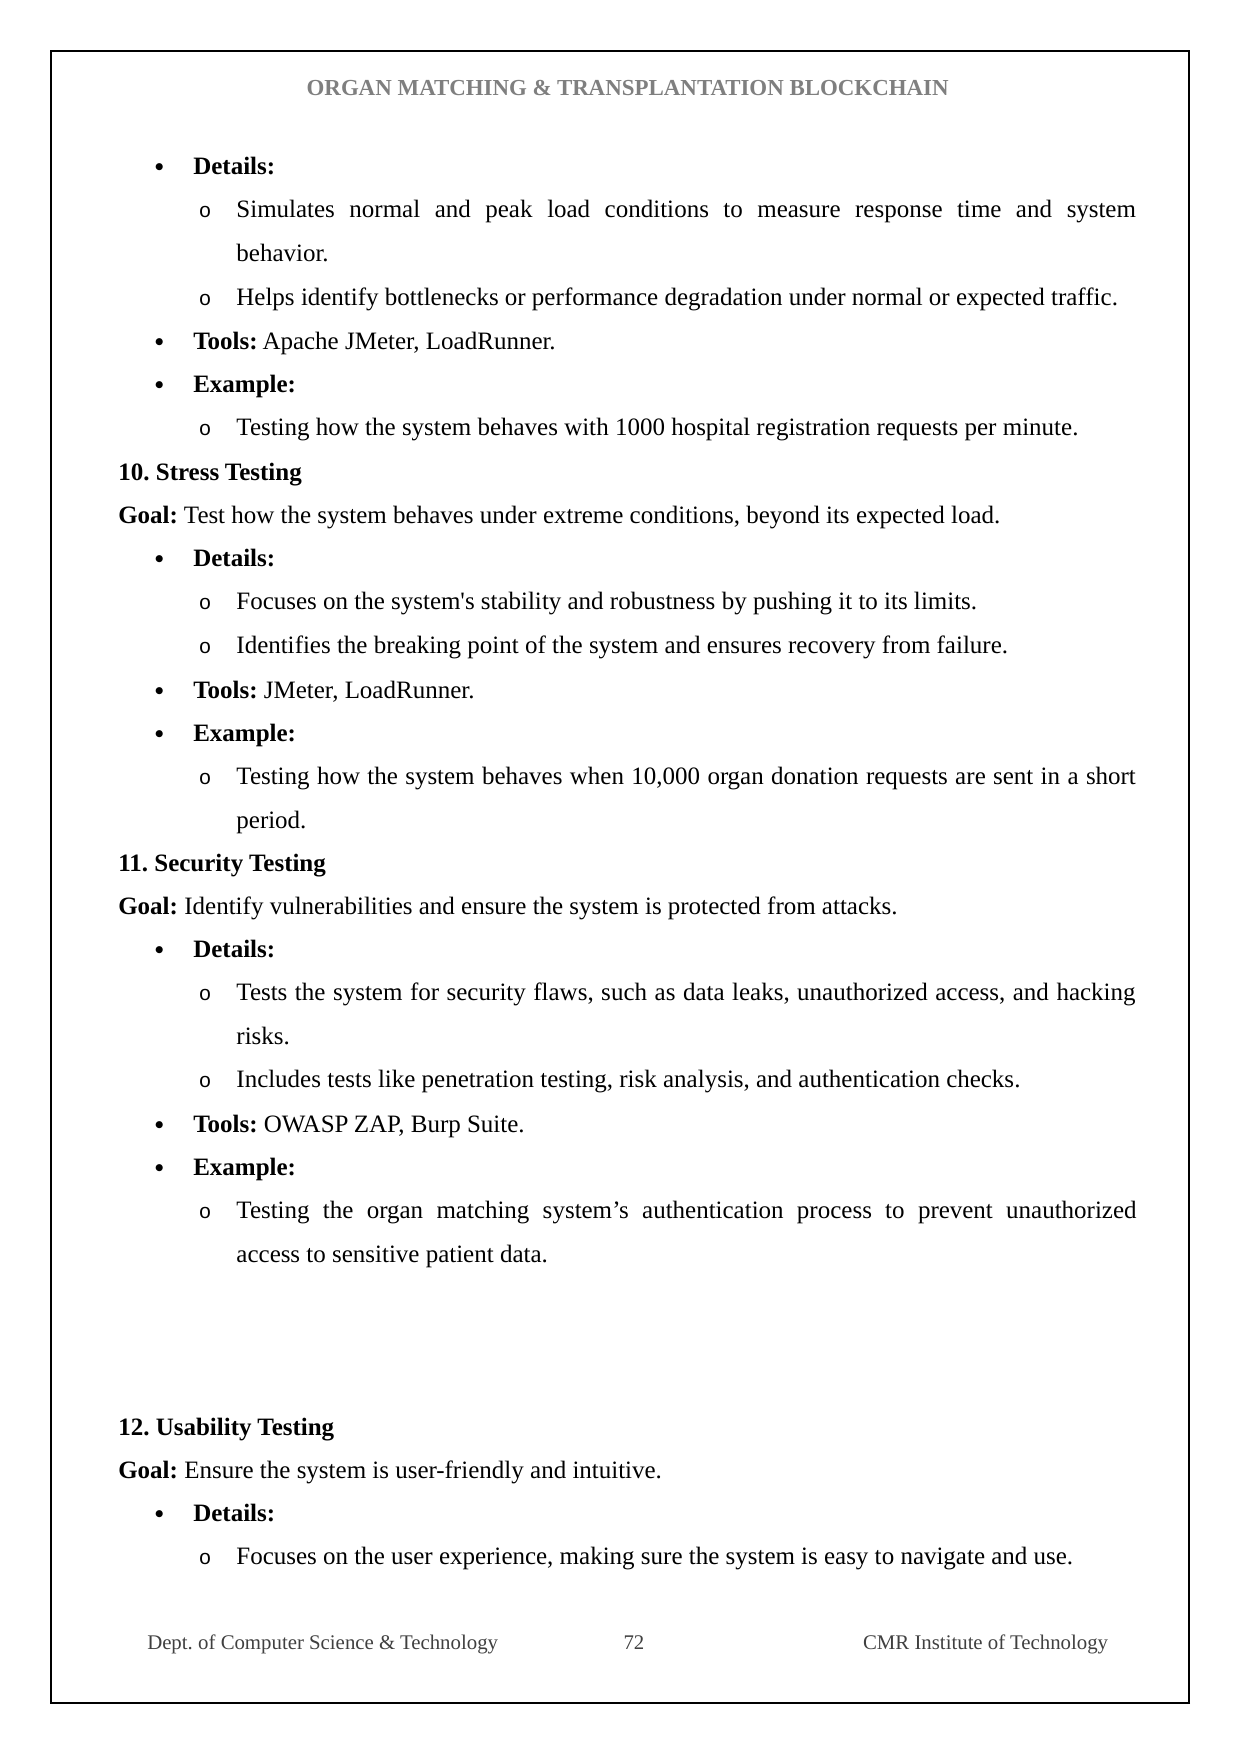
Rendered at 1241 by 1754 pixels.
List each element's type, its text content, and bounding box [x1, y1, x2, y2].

list Example: [156, 369, 1137, 398]
list Details: [156, 934, 1137, 963]
list Includes tests like penetration testing, risk analysis, and authentication checks. [199, 1064, 1137, 1094]
text Goal: Test how the system behaves under extreme conditions, beyond its expected load. [118, 500, 1137, 528]
list Testing the organ matching system’s authentication process to prevent unauthorized access to sensitive patient data. [199, 1195, 1137, 1268]
list Details: [156, 151, 1137, 180]
list Details: [156, 543, 1137, 572]
text 11. Security Testing [118, 848, 1137, 877]
list Identifies the breaking point of the system and ensures recovery from failure. [199, 630, 1137, 660]
list Tools: Apache JMeter, LoadRunner. [156, 326, 1137, 355]
list Example: [156, 1152, 1137, 1181]
list Testing how the system behaves when 10,000 organ donation requests are sent in a short period. [199, 761, 1137, 834]
list Tools: OWASP ZAP, Burp Suite. [156, 1109, 1137, 1138]
list Focuses on the system's stability and robustness by pushing it to its limits. [199, 586, 1137, 616]
text Goal: Ensure the system is user-friendly and intuitive. [118, 1455, 1137, 1483]
list Tests the system for security flaws, such as data leaks, unauthorized access, and hacking risks. [199, 977, 1137, 1050]
list Details: [156, 1498, 1137, 1527]
text Goal: Identify vulnerabilities and ensure the system is protected from attacks. [118, 891, 1137, 920]
list Focuses on the user experience, making sure the system is easy to navigate and use. [199, 1541, 1137, 1571]
list Example: [156, 718, 1137, 747]
list Tools: JMeter, LoadRunner. [156, 675, 1137, 703]
list Simulates normal and peak load conditions to measure response time and system behavior. [199, 194, 1137, 267]
list Helps identify bottlenecks or performance degradation under normal or expected traffic. [199, 282, 1137, 311]
list Testing how the system behaves with 1000 hospital registration requests per minute. [199, 412, 1137, 442]
text 12. Usability Testing [118, 1412, 1137, 1440]
text 10. Stress Testing [118, 457, 1137, 485]
